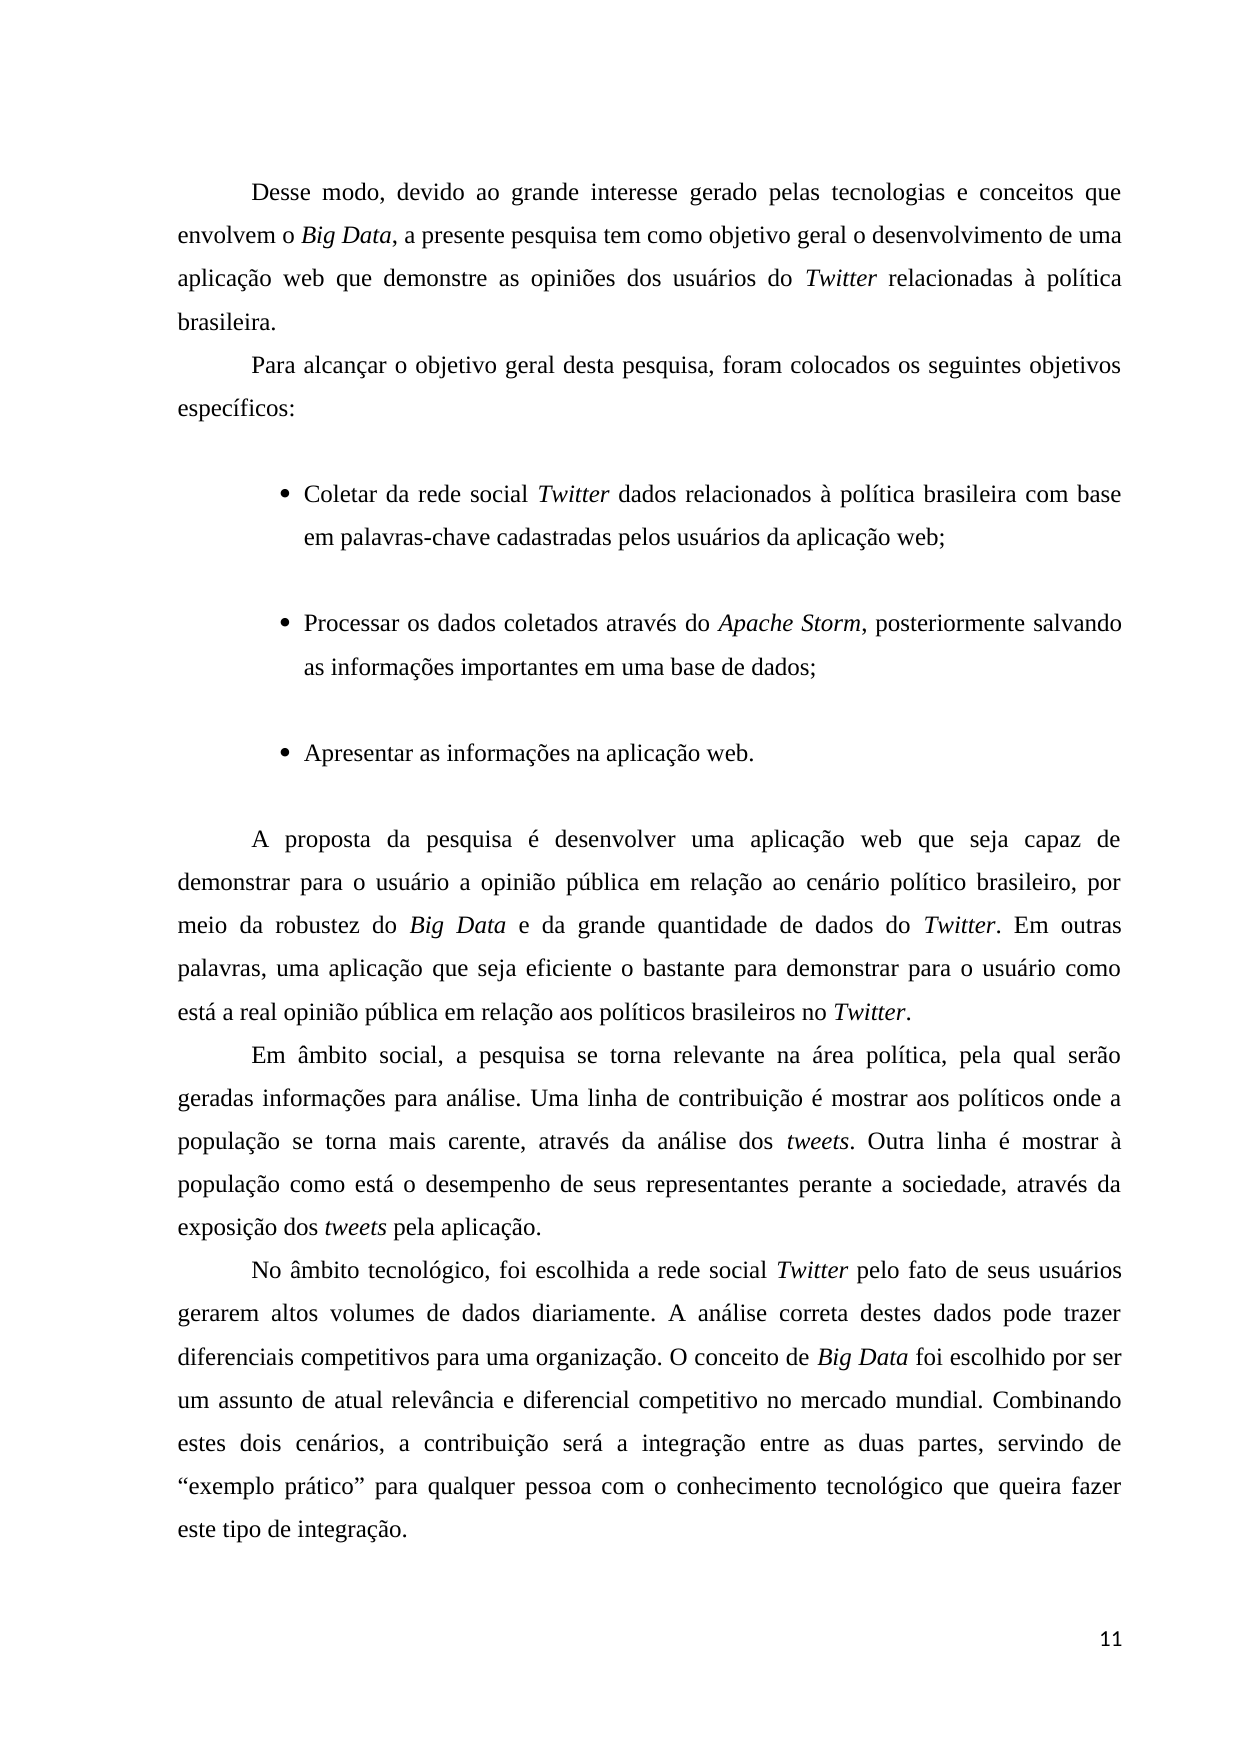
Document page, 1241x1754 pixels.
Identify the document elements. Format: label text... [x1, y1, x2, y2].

list Processar os dados coletados através do Apache Storm, posteriormente salvando as informações importantes em uma base de dados; [281, 608, 1122, 680]
text No âmbito tecnológico, foi escolhida a rede social Twitter pelo fato de seus usuários gerarem altos volumes de dados diariamente. A análise correta destes dados pode trazer diferenciais competitivos para uma organização. O conceito de Big Data foi escolhido por ser um assunto de atual relevância e diferencial competitivo no mercado mundial. Combinando estes dois cenários, a contribuição será a integração entre as duas partes, servindo de “exemplo prático” para qualquer pessoa com o conhecimento tecnológico que queira fazer este tipo de integração. [177, 1255, 1122, 1543]
list Apresentar as informações na aplicação web. [281, 738, 1122, 767]
text Para alcançar o objetivo geral desta pesquisa, foram colocados os seguintes objetivos específicos: [177, 350, 1122, 422]
text Em âmbito social, a pesquisa se torna relevante na área política, pela qual serão geradas informações para análise. Uma linha de contribuição é mostrar aos políticos onde a população se torna mais carente, através da análise dos tweets. Outra linha é mostrar à população como está o desempenho de seus representantes perante a sociedade, através da exposição dos tweets pela aplicação. [177, 1040, 1122, 1241]
text A proposta da pesquisa é desenvolver uma aplicação web que seja capaz de demonstrar para o usuário a opinião pública em relação ao cenário político brasileiro, por meio da robustez do Big Data e da grande quantidade de dados do Twitter. Em outras palavras, uma aplicação que seja eficiente o bastante para demonstrar para o usuário como está a real opinião pública em relação aos políticos brasileiros no Twitter. [177, 824, 1122, 1025]
list Coletar da rede social Twitter dados relacionados à política brasileira com base em palavras-chave cadastradas pelos usuários da aplicação web; [281, 479, 1122, 551]
text Desse modo, devido ao grande interesse gerado pelas tecnologias e conceitos que envolvem o Big Data, a presente pesquisa tem como objetivo geral o desenvolvimento de uma aplicação web que demonstre as opiniões dos usuários do Twitter relacionadas à política brasileira. [177, 177, 1122, 335]
